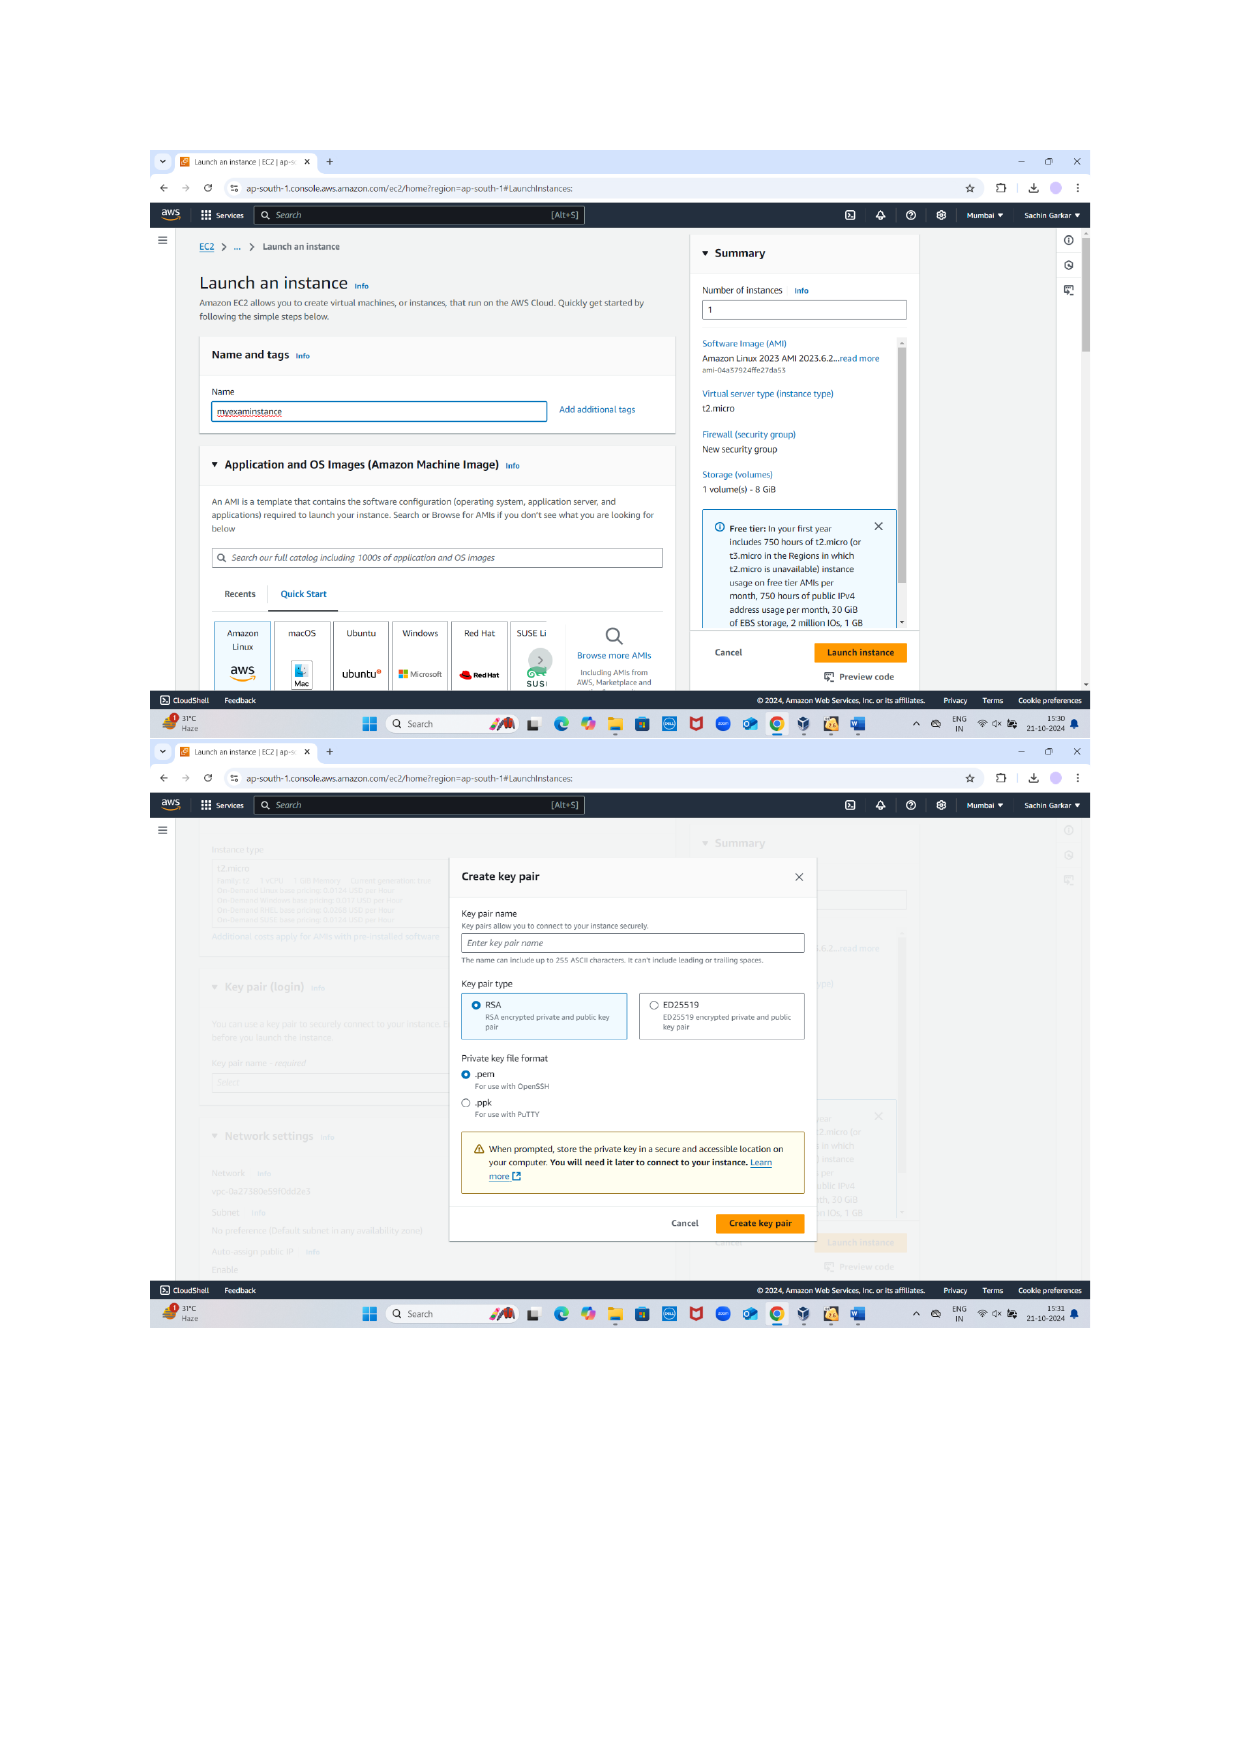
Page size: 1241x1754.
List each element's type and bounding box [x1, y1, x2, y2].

picture [150, 739, 1091, 1328]
picture [150, 150, 1091, 738]
